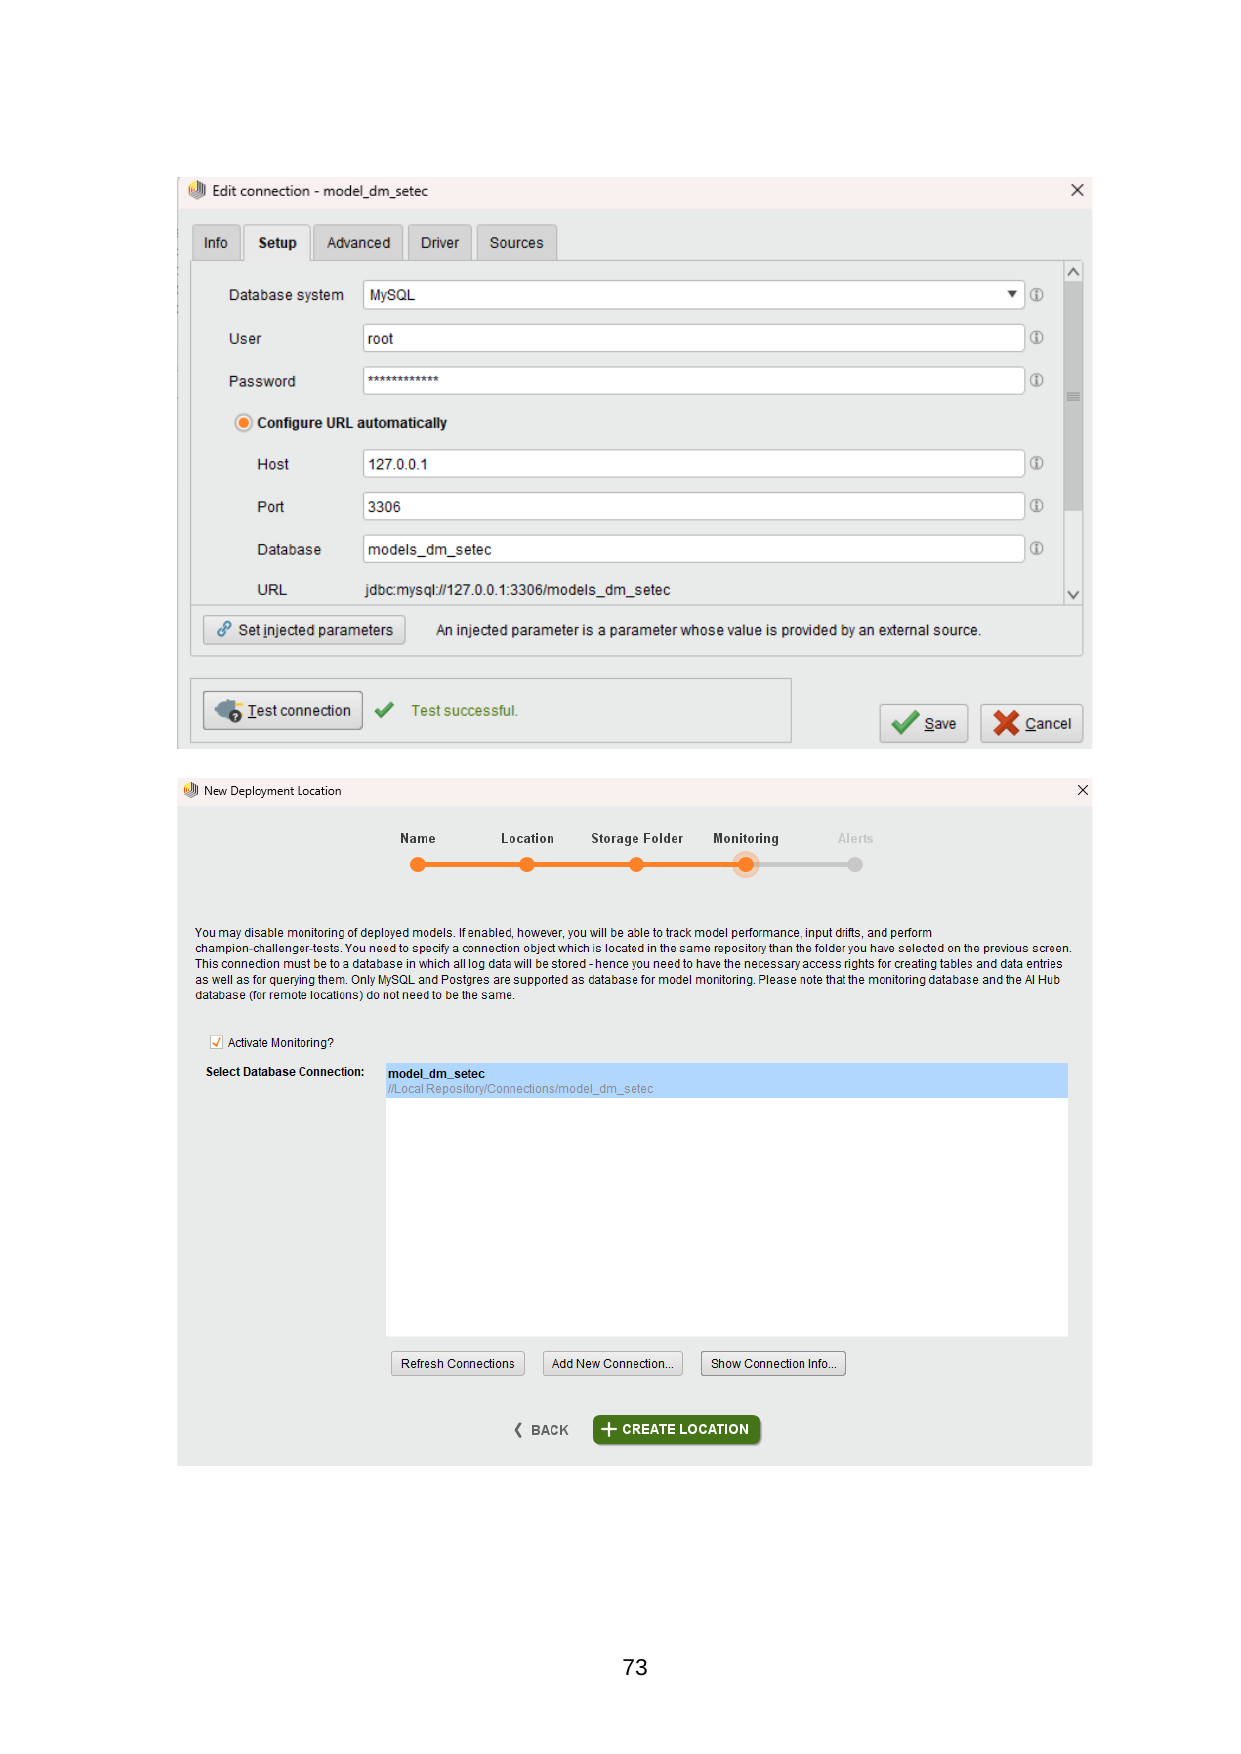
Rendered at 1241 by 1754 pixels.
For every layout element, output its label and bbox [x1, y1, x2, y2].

picture [177, 778, 1093, 1466]
picture [177, 177, 1093, 749]
